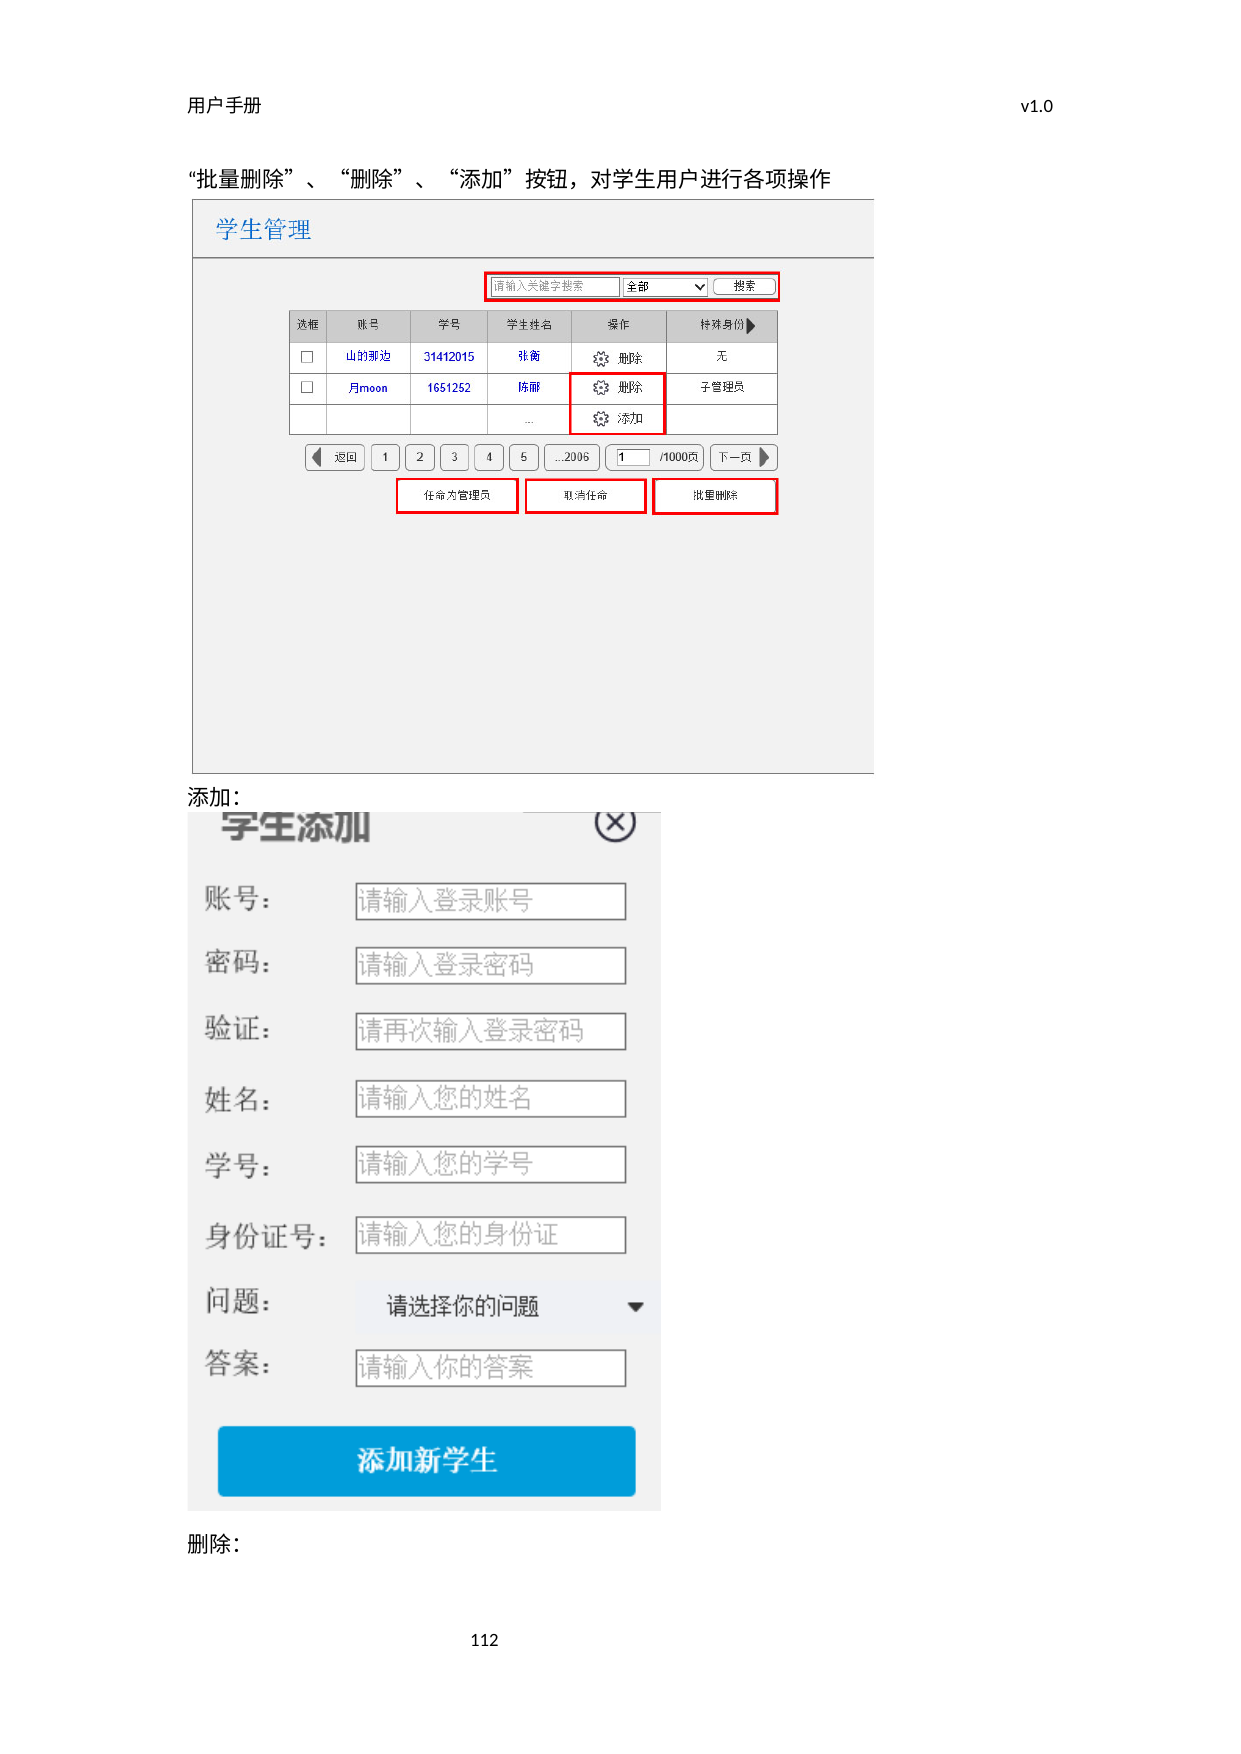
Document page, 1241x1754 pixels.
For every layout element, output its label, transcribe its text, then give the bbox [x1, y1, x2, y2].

text 添加： [187, 779, 1053, 812]
text 删除： [187, 1527, 1053, 1559]
text “批量删除”、“删除”、“添加”按钮，对学生用户进行各项操作 [187, 162, 1053, 194]
picture [187, 812, 661, 1511]
picture [187, 194, 883, 779]
